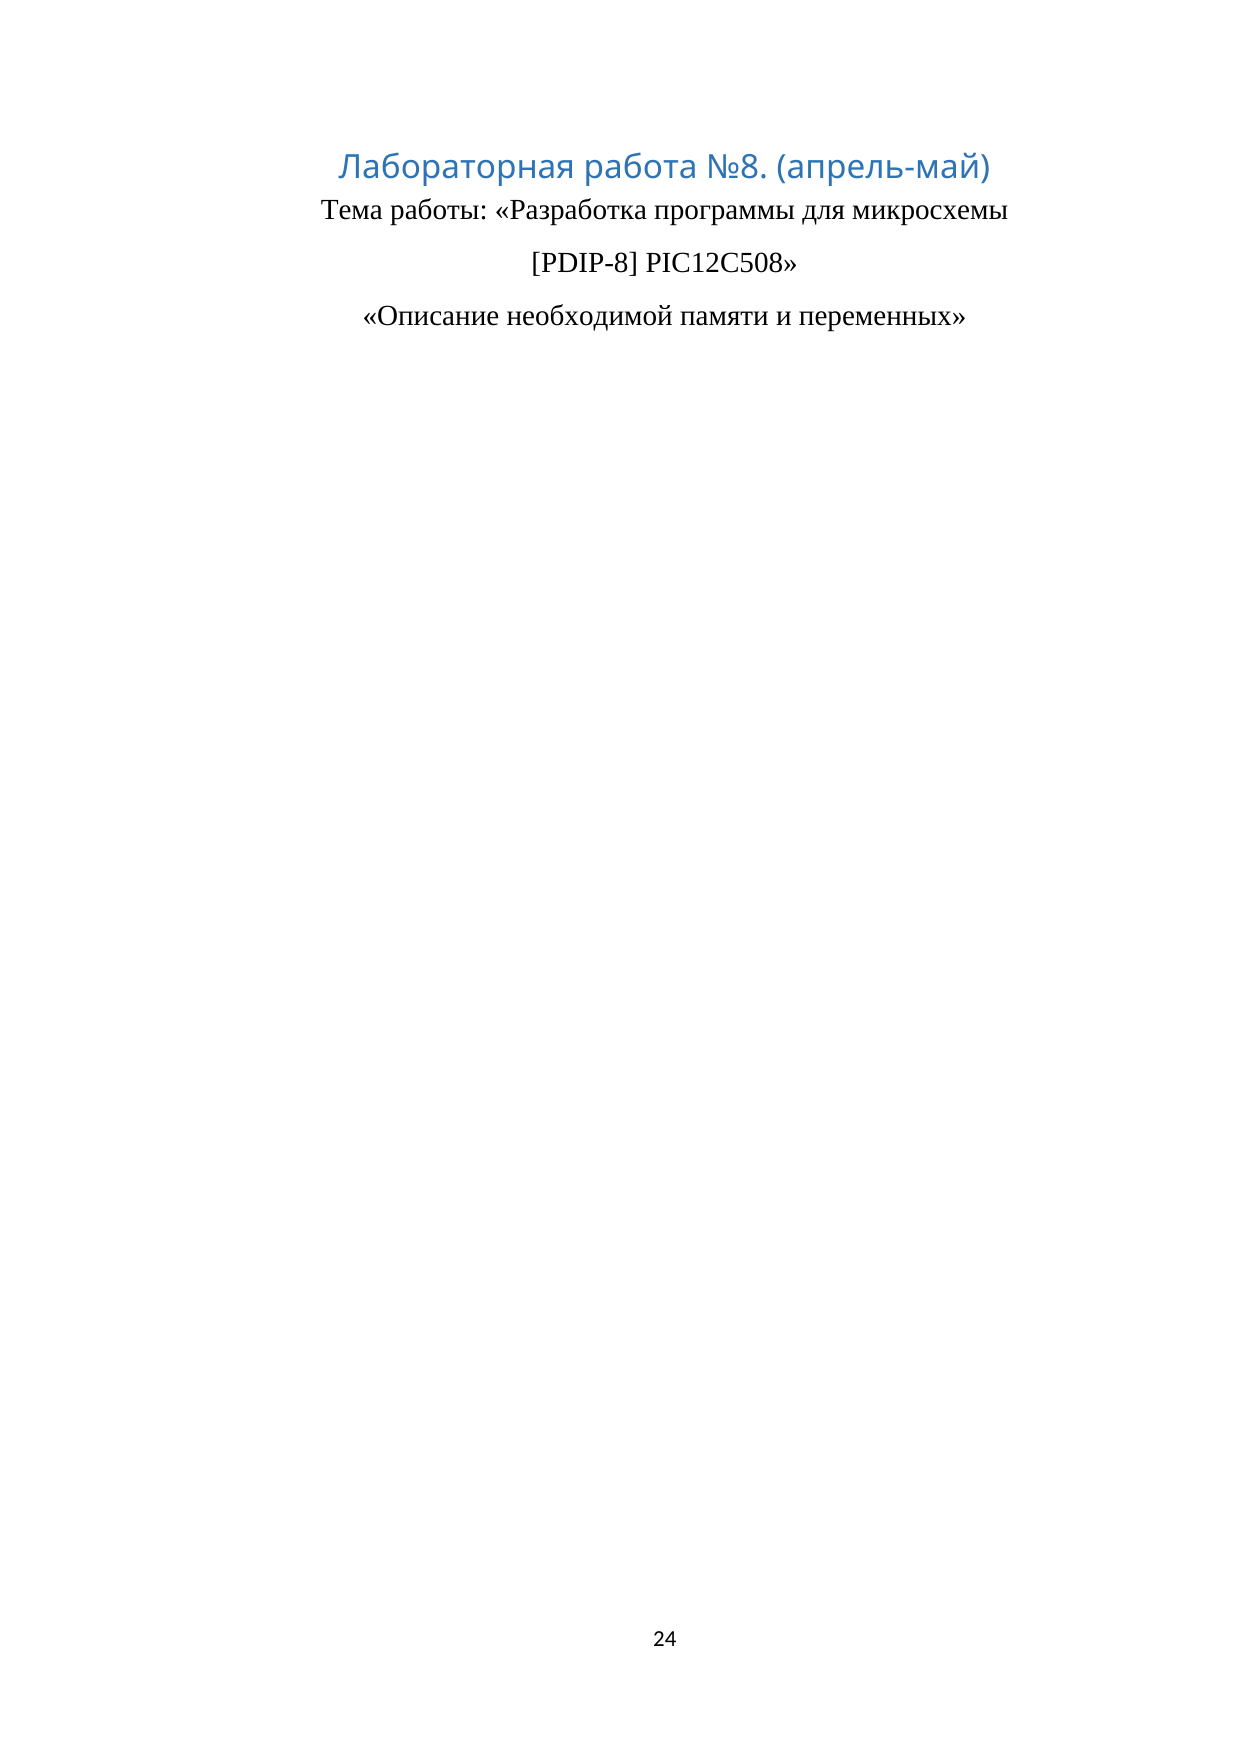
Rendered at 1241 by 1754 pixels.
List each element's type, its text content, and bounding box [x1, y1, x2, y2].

subtitle Лабораторная работа №8. (апрель-май) [177, 143, 1152, 188]
text Тема работы: «Разработка программы для микросхемы [177, 192, 1152, 226]
text [PDIP-8] PIC12C508» [177, 245, 1152, 278]
text «Описание необходимой памяти и переменных» [177, 298, 1152, 331]
